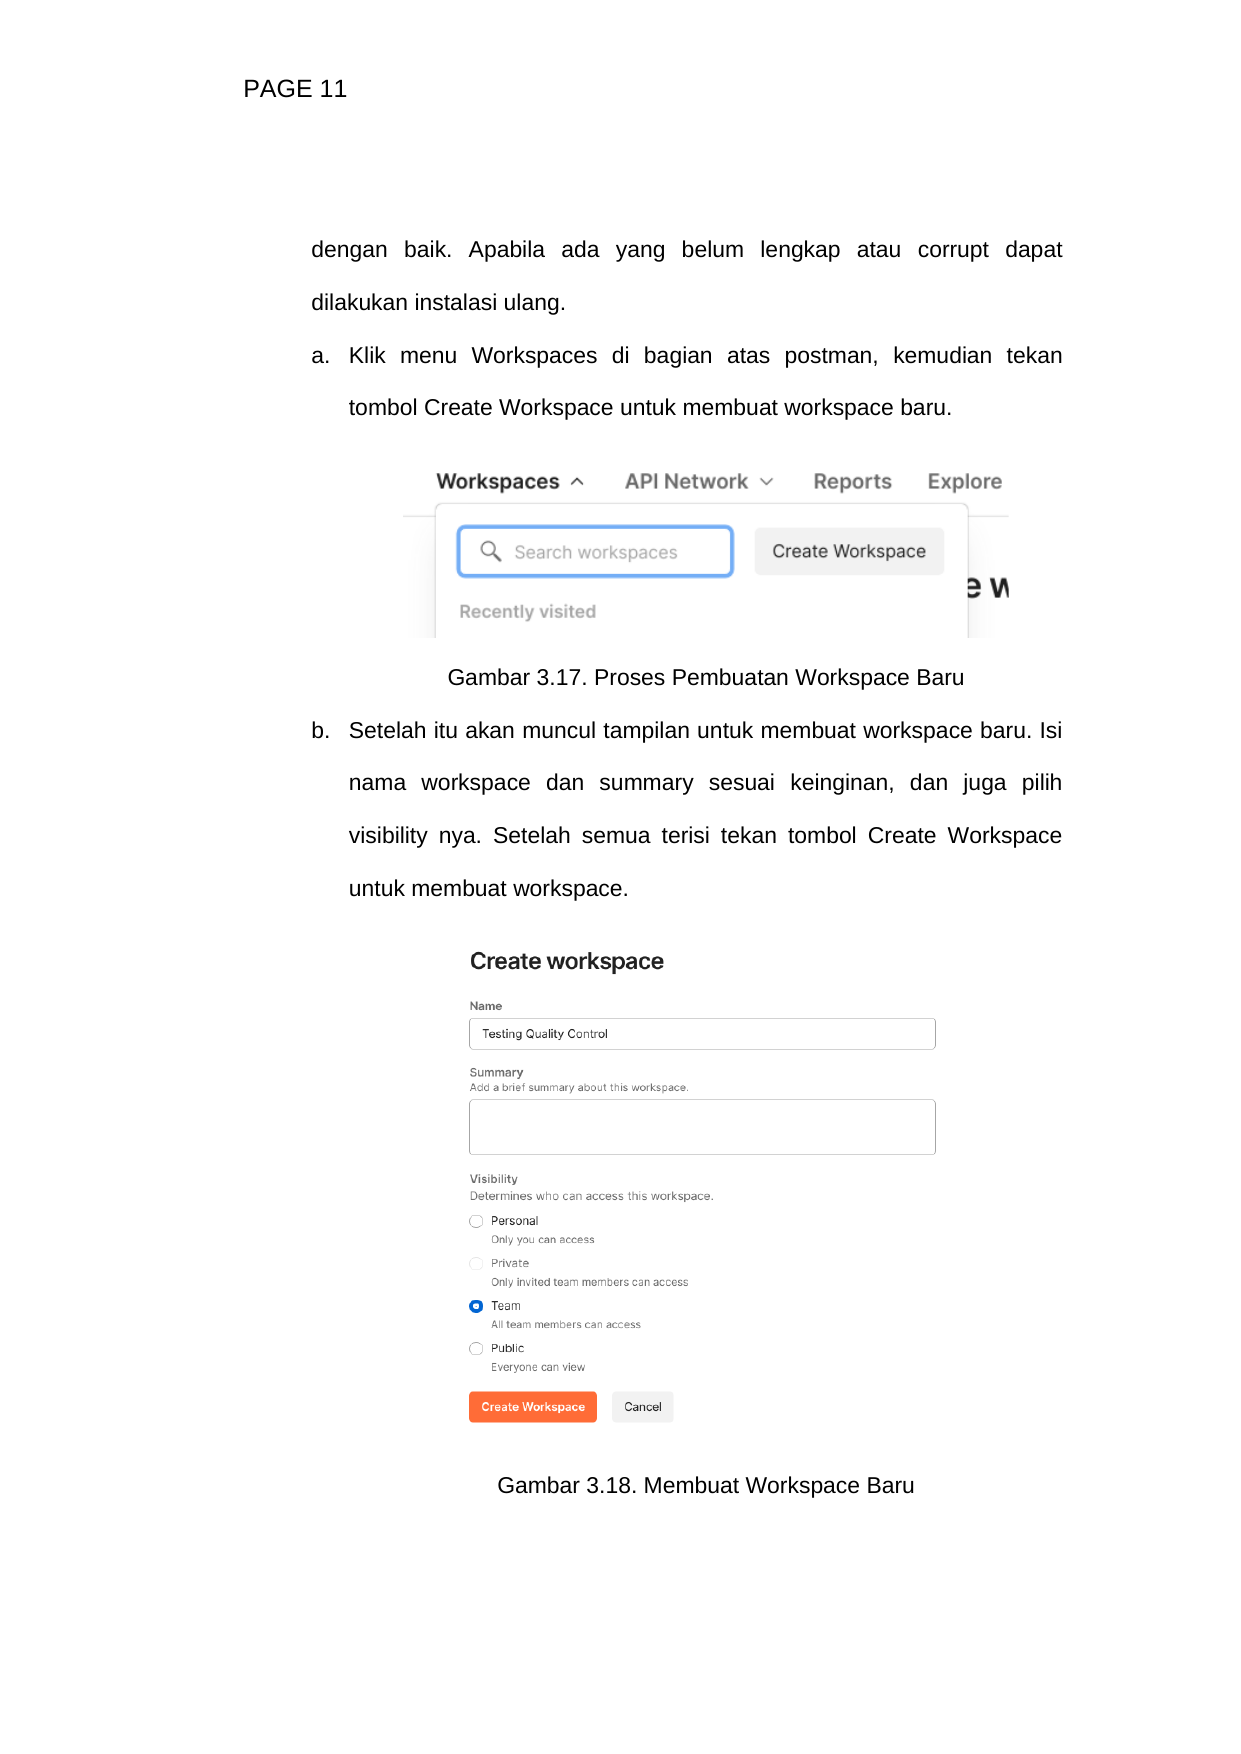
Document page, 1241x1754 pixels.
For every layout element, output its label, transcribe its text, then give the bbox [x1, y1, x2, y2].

list Klik menu Workspaces di bagian atas postman, kemudian tekan tombol Create Workspace untuk membuat workspace baru. [311, 342, 1063, 421]
text Gambar 3.18. Membuat Workspace Baru [349, 1472, 1063, 1498]
list Setelah itu akan muncul tampilan untuk membuat workspace baru. Isi nama workspace dan summary sesuai keinginan, dan juga pilih visibility nya. Setelah semua terisi tekan tombol Create Workspace untuk membuat workspace. [311, 717, 1063, 901]
text Gambar 3.17. Proses Pembuatan Workspace Baru [349, 664, 1063, 690]
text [311, 236, 1063, 315]
picture [441, 927, 970, 1446]
picture [403, 447, 1009, 638]
